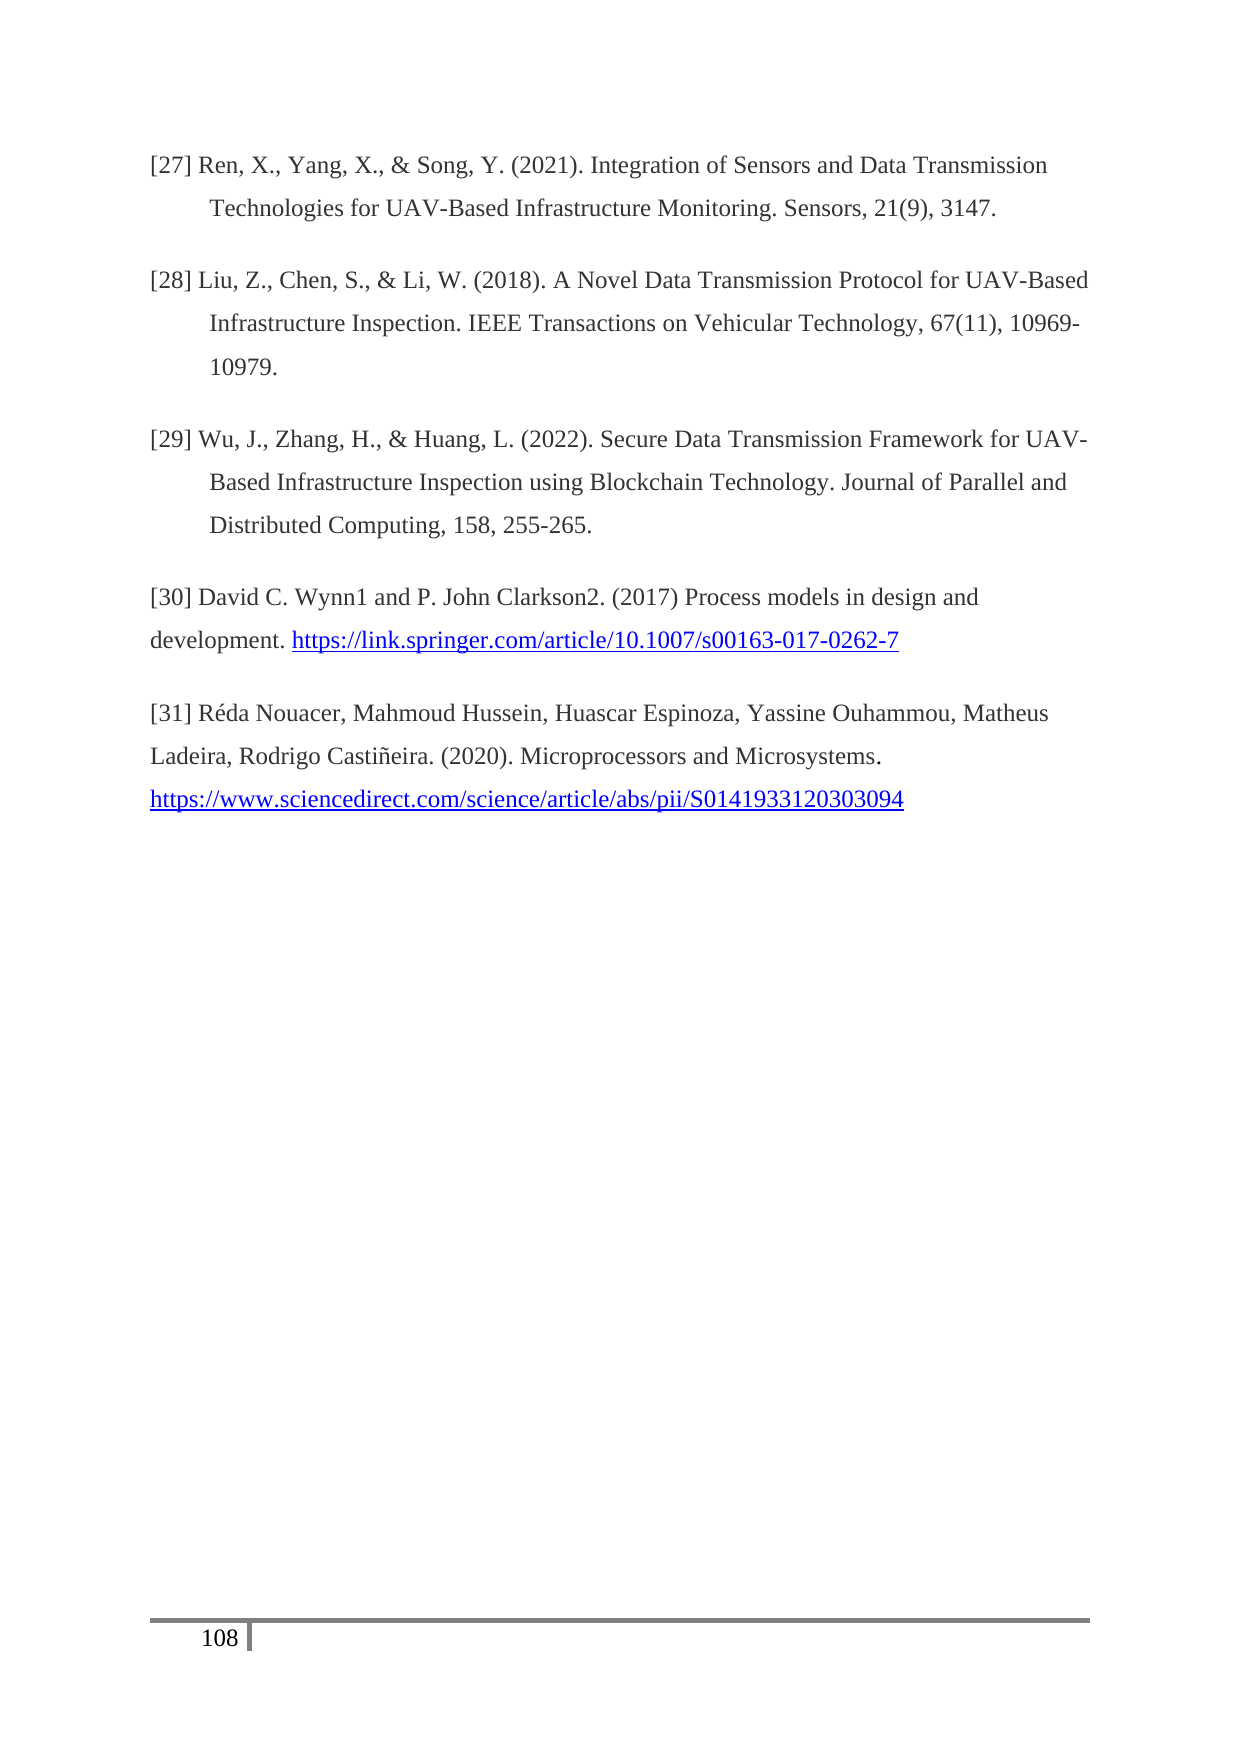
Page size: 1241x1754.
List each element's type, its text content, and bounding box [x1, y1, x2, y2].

text [31] Réda Nouacer, Mahmoud Hussein, Huascar Espinoza, Yassine Ouhammou, Matheus Ladeira, Rodrigo Castiñeira. (2020). Microprocessors and Microsystems. https://www.sciencedirect.com/science/article/abs/pii/S0141933120303094 [150, 698, 1090, 813]
text [27] Ren, X., Yang, X., & Song, Y. (2021). Integration of Sensors and Data Transmission Technologies for UAV-Based Infrastructure Monitoring. Sensors, 21(9), 3147. [150, 150, 1090, 222]
text [29] Wu, J., Zhang, H., & Huang, L. (2022). Secure Data Transmission Framework for UAV-Based Infrastructure Inspection using Blockchain Technology. Journal of Parallel and Distributed Computing, 158, 255-265. [150, 424, 1090, 539]
text [30] David C. Wynn1 and P. John Clarkson2. (2017) Process models in design and development. https://link.springer.com/article/10.1007/s00163-017-0262-7 [150, 582, 1090, 654]
text [28] Liu, Z., Chen, S., & Li, W. (2018). A Novel Data Transmission Protocol for UAV-Based Infrastructure Inspection. IEEE Transactions on Vehicular Technology, 67(11), 10969-10979. [150, 265, 1090, 380]
